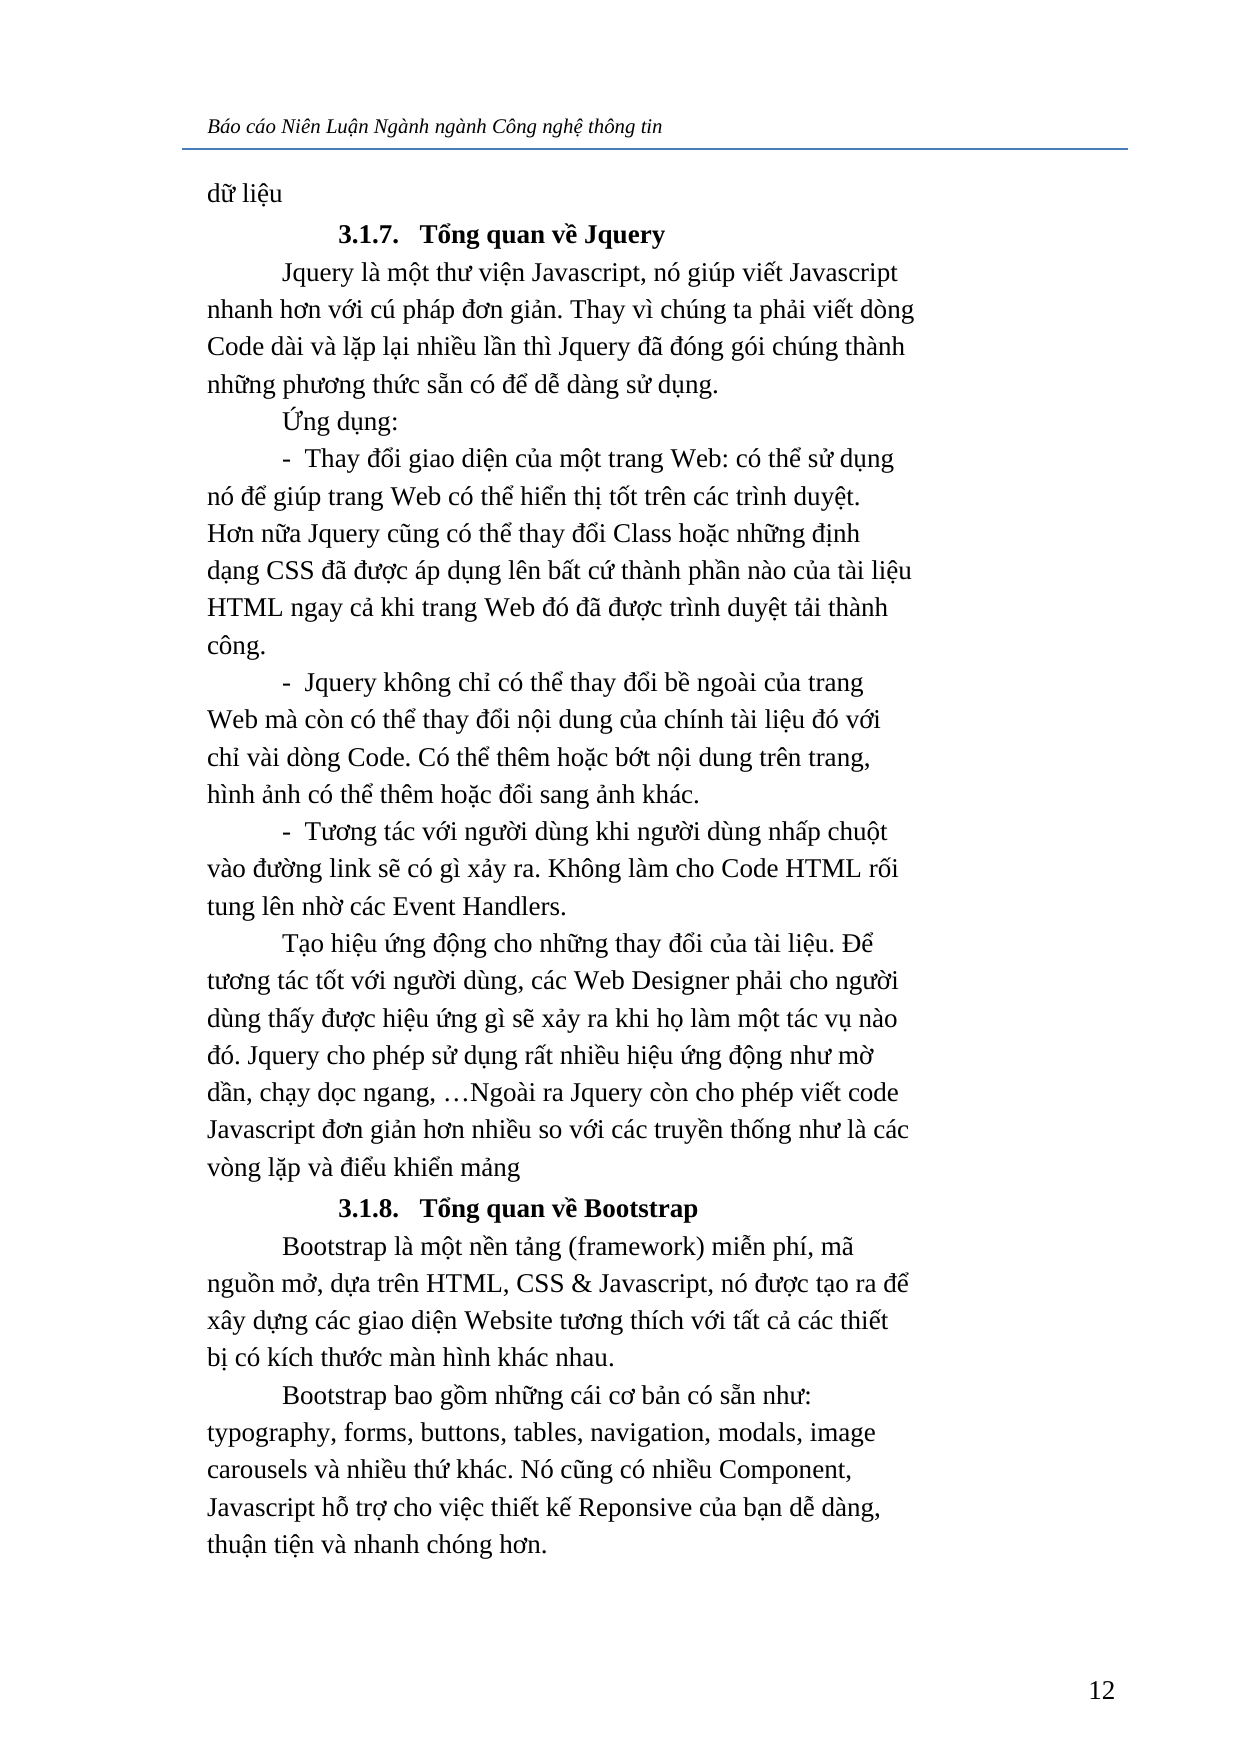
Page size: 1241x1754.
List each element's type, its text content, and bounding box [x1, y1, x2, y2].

text - Thay đổi giao diện của một trang Web: có thể sử dụng nó để giúp trang Web có thể hiển thị tốt trên các trình duyệt. Hơn nữa Jquery cũng có thể thay đổi Class hoặc những định dạng CSS đã được áp dụng lên bất cứ thành phần nào của tài liệu HTML ngay cả khi trang Web đó đã được trình duyệt tải thành công. [207, 442, 915, 660]
text Bootstrap là một nền tảng (framework) miễn phí, mã nguồn mở, dựa trên HTML, CSS & Javascript, nó được tạo ra để xây dựng các giao diện Website tương thích với tất cả các thiết bị có kích thước màn hình khác nhau. [207, 1230, 915, 1373]
text Jquery là một thư viện Javascript, nó giúp viết Javascript nhanh hơn với cú pháp đơn giản. Thay vì chúng ta phải viết dòng Code dài và lặp lại nhiều lần thì Jquery đã đóng gói chúng thành những phương thức sẵn có để dễ dàng sử dụng. [207, 256, 915, 399]
text Tạo hiệu ứng động cho những thay đổi của tài liệu. Để tương tác tốt với người dùng, các Web Designer phải cho người dùng thấy được hiệu ứng gì sẽ xảy ra khi họ làm một tác vụ nào đó. Jquery cho phép sử dụng rất nhiều hiệu ứng động như mờ dần, chạy dọc ngang, …Ngoài ra Jquery còn cho phép viết code Javascript đơn giản hơn nhiều so với các truyền thống như là các vòng lặp và điểu khiển mảng [207, 927, 915, 1182]
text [207, 177, 1122, 208]
subtitle 3.1.7. Tổng quan về Jquery [338, 219, 915, 250]
text Bootstrap bao gồm những cái cơ bản có sẵn như: typography, forms, buttons, tables, navigation, modals, image carousels và nhiều thứ khác. Nó cũng có nhiều Component, Javascript hỗ trợ cho việc thiết kế Reponsive của bạn dễ dàng, thuận tiện và nhanh chóng hơn. [207, 1379, 915, 1559]
subtitle 3.1.8. Tổng quan về Bootstrap [338, 1192, 915, 1223]
text - Jquery không chỉ có thể thay đổi bề ngoài của trang Web mà còn có thể thay đổi nội dung của chính tài liệu đó với chỉ vài dòng Code. Có thể thêm hoặc bớt nội dung trên trang, hình ảnh có thể thêm hoặc đổi sang ảnh khác. [207, 666, 915, 809]
text Ứng dụng: [207, 405, 915, 436]
text - Tương tác với người dùng khi người dùng nhấp chuột vào đường link sẽ có gì xảy ra. Không làm cho Code HTML rối tung lên nhờ các Event Handlers. [207, 815, 915, 921]
